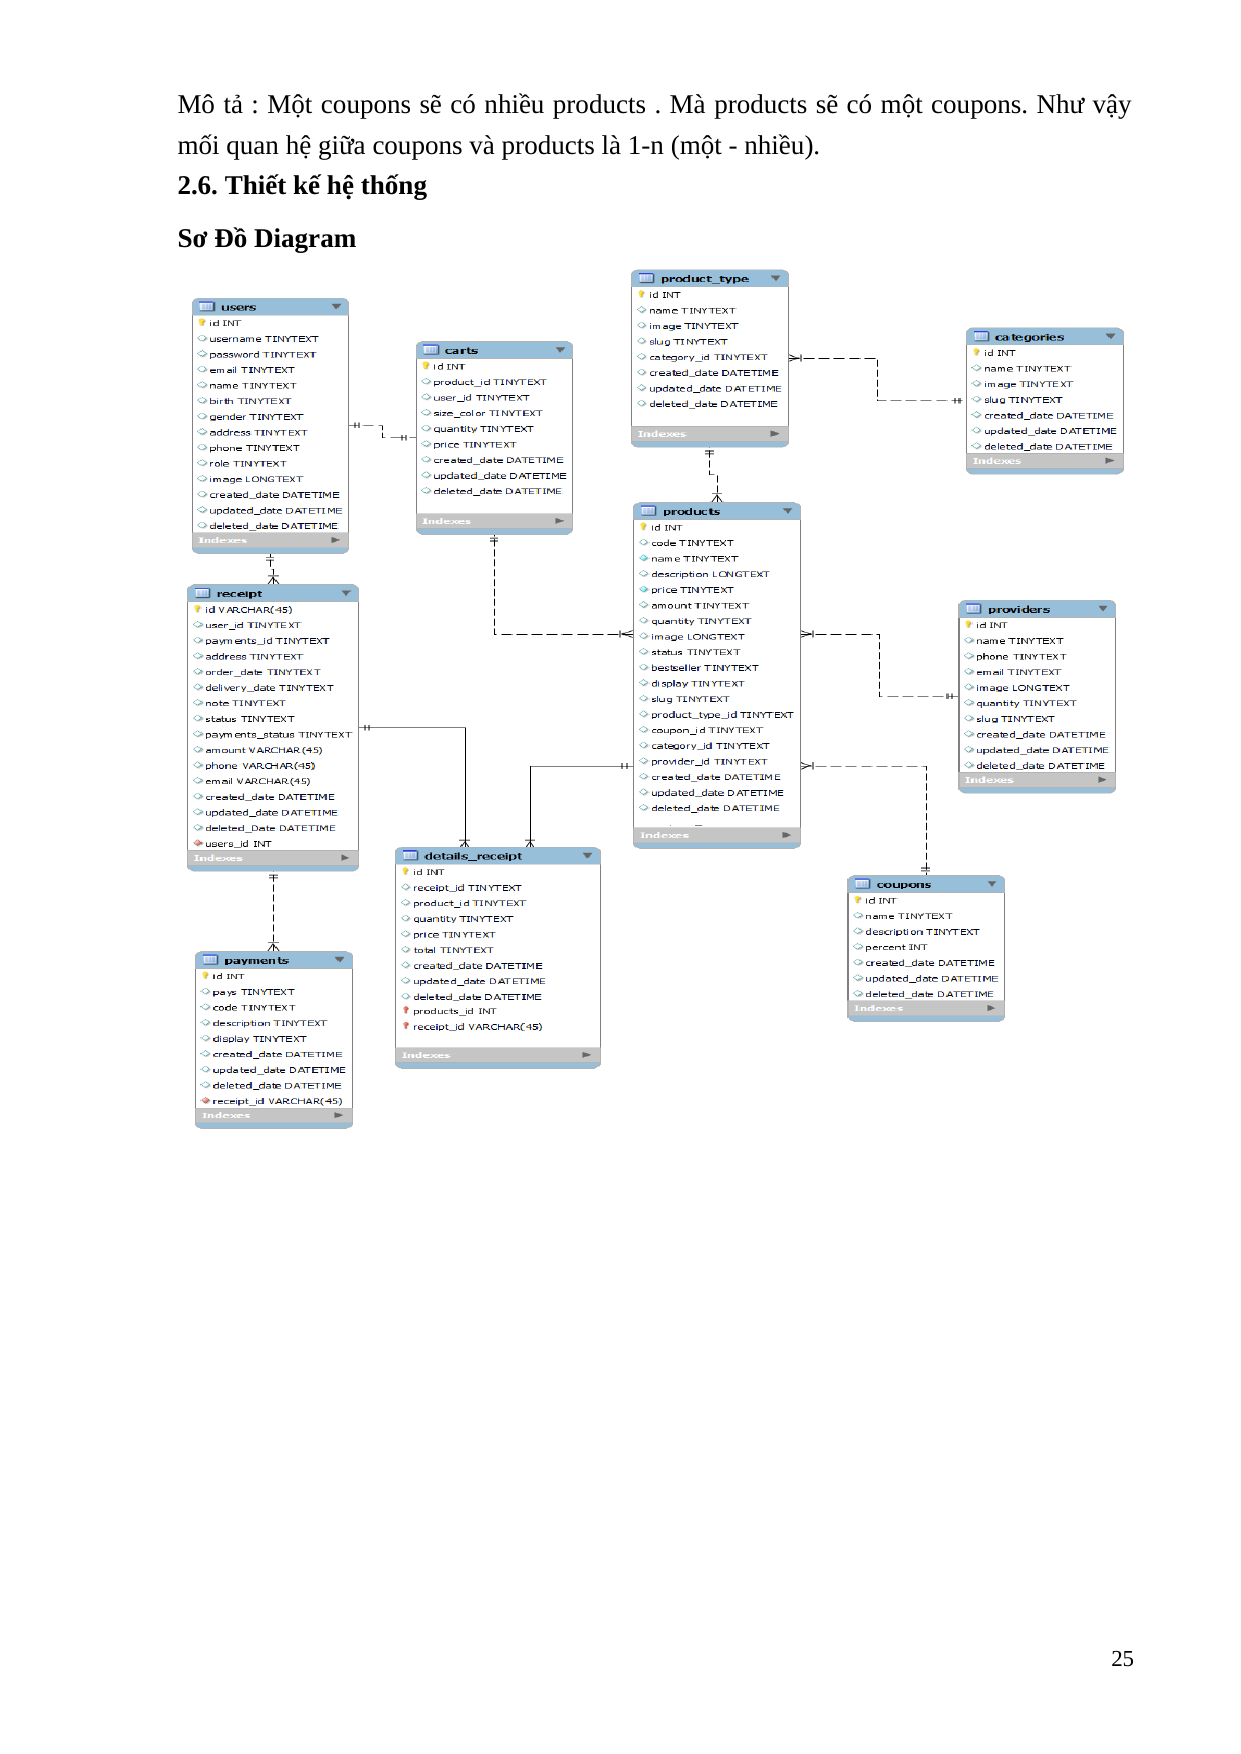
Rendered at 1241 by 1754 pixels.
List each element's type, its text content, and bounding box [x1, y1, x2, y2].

list Mô tả : Một coupons sẽ có nhiều products . Mà products sẽ có một coupons. Như vậy mối quan hệ giữa coupons và products là 1-n (một - nhiều). [177, 89, 1134, 160]
text Sơ Đồ Diagram [177, 222, 1134, 253]
list 2.6. Thiết kế hệ thống [177, 169, 1134, 201]
picture [177, 262, 1134, 1135]
